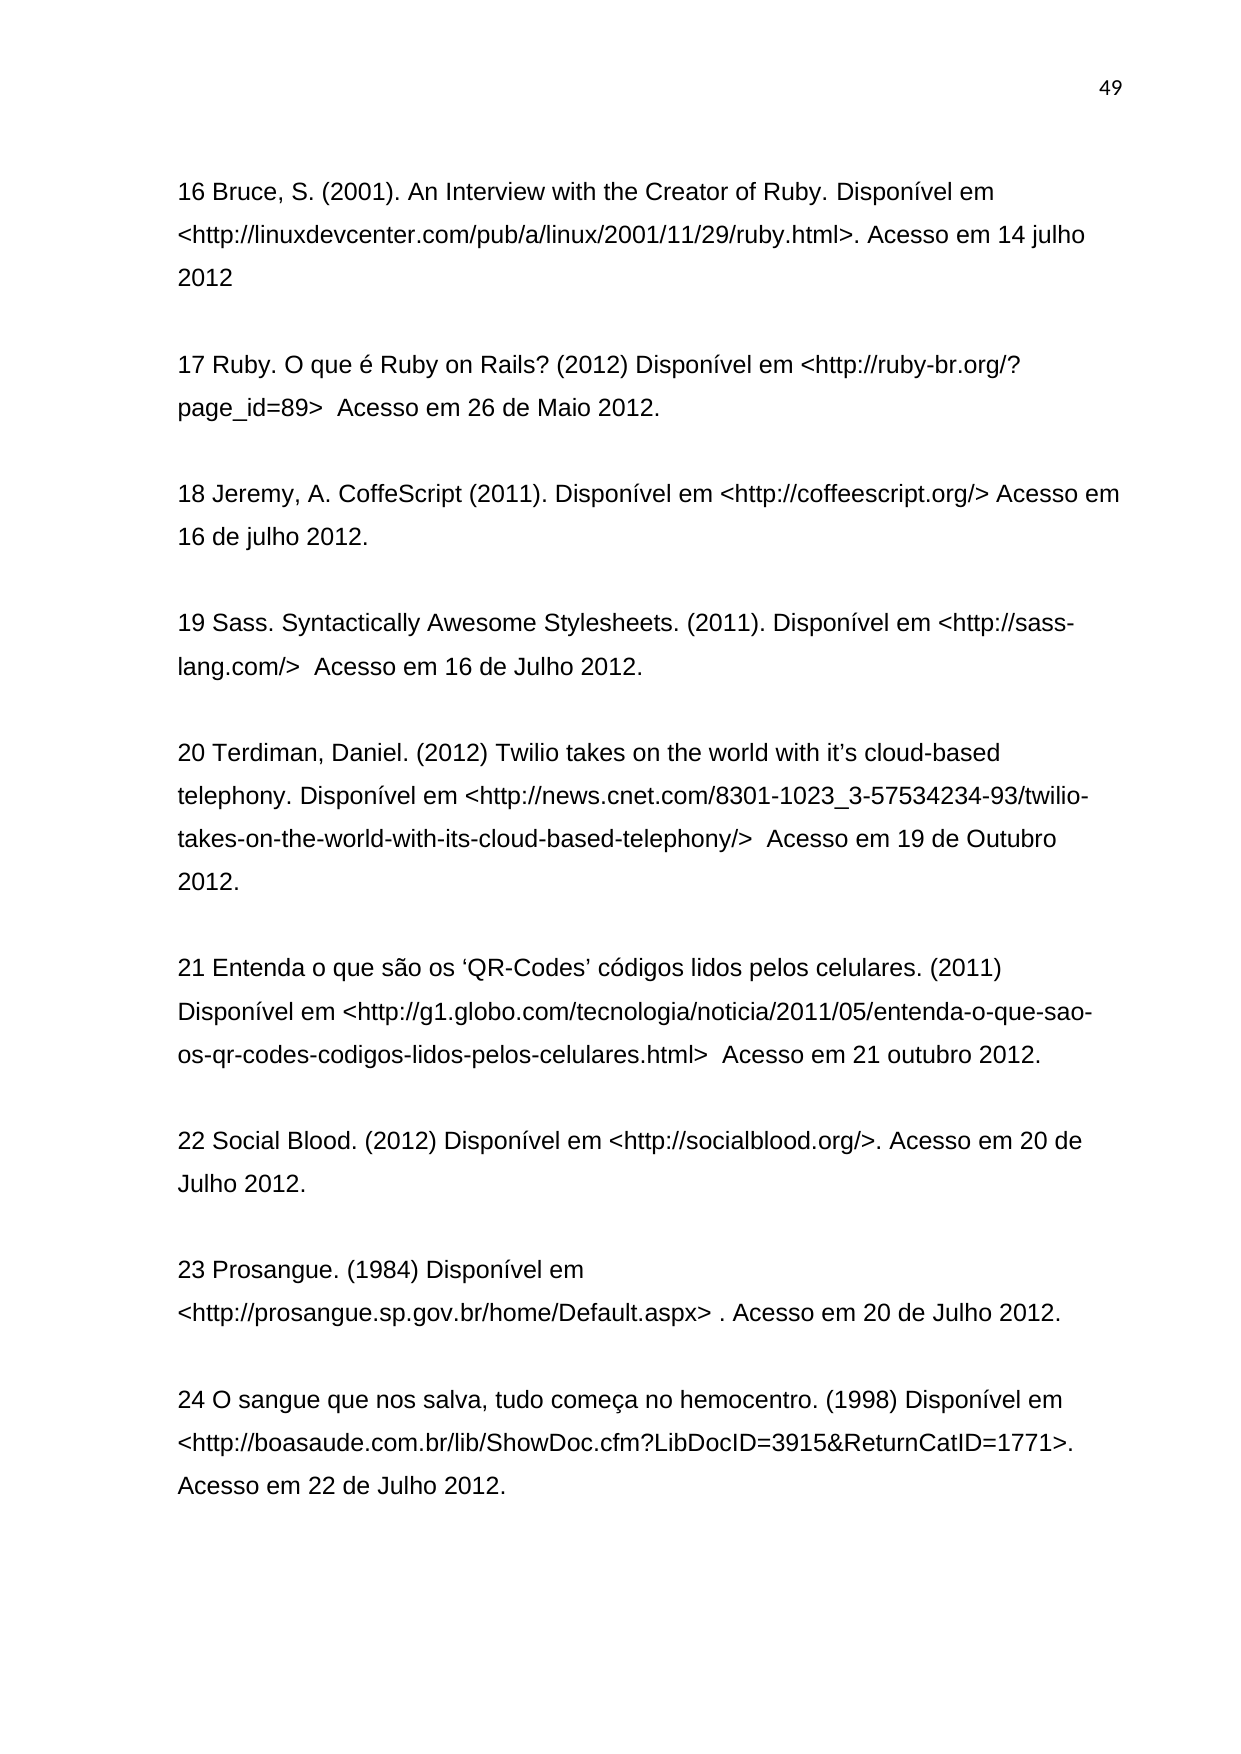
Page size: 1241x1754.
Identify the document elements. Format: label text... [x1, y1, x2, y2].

text 24 O sangue que nos salva, tudo começa no hemocentro. (1998) Disponível em <http://boasaude.com.br/lib/ShowDoc.cfm?LibDocID=3915&ReturnCatID=1771>. Acesso em 22 de Julho 2012. [177, 1385, 1122, 1500]
text 16 Bruce, S. (2001). An Interview with the Creator of Ruby. Disponível em <http://linuxdevcenter.com/pub/a/linux/2001/11/29/ruby.html>. Acesso em 14 julho 2012 [177, 177, 1122, 292]
text 18 Jeremy, A. CoffeScript (2011). Disponível em <http://coffeescript.org/> Acesso em 16 de julho 2012. [177, 479, 1122, 551]
text 22 Social Blood. (2012) Disponível em <http://socialblood.org/>. Acesso em 20 de Julho 2012. [177, 1126, 1122, 1198]
text 19 Sass. Syntactically Awesome Stylesheets. (2011). Disponível em <http://sass-lang.com/> Acesso em 16 de Julho 2012. [177, 608, 1122, 680]
text 20 Terdiman, Daniel. (2012) Twilio takes on the world with it’s cloud-based telephony. Disponível em <http://news.cnet.com/8301-1023_3-57534234-93/twilio-takes-on-the-world-with-its-cloud-based-telephony/> Acesso em 19 de Outubro 2012. [177, 738, 1122, 896]
text 21 Entenda o que são os ‘QR-Codes’ códigos lidos pelos celulares. (2011) Disponível em <http://g1.globo.com/tecnologia/noticia/2011/05/entenda-o-que-sao-os-qr-codes-codigos-lidos-pelos-celulares.html> Acesso em 21 outubro 2012. [177, 953, 1122, 1068]
text 23 Prosangue. (1984) Disponível em <http://prosangue.sp.gov.br/home/Default.aspx> . Acesso em 20 de Julho 2012. [177, 1255, 1122, 1327]
text 17 Ruby. O que é Ruby on Rails? (2012) Disponível em <http://ruby-br.org/?page_id=89> Acesso em 26 de Maio 2012. [177, 350, 1122, 422]
